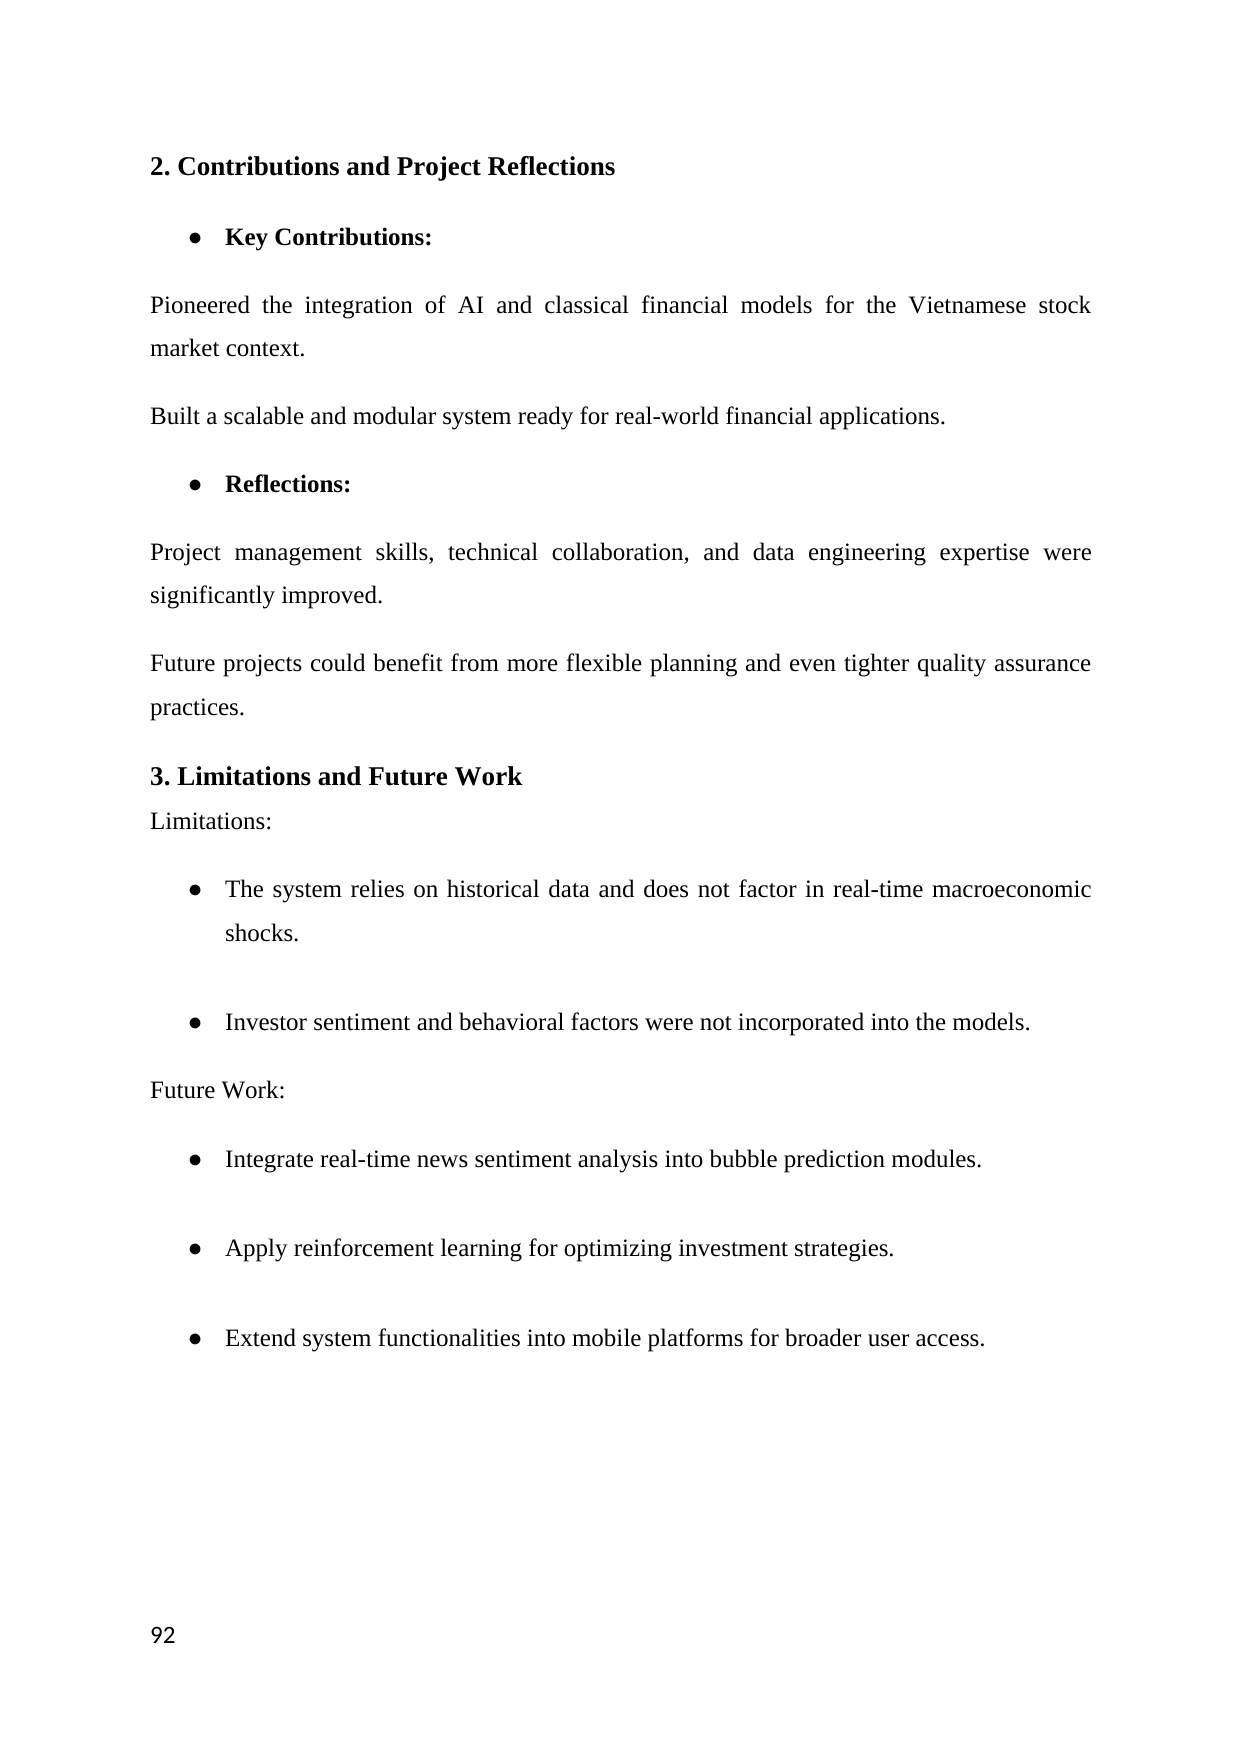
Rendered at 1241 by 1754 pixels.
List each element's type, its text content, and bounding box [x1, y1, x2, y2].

text Future Work: [150, 1076, 1093, 1104]
list The system relies on historical data and does not factor in real-time macroeconomic shocks. [187, 874, 1093, 992]
list Reflections: [187, 469, 1093, 498]
list Investor sentiment and behavioral factors were not incorporated into the models. [187, 1007, 1093, 1036]
subtitle 2. Contributions and Project Reflections [150, 150, 1093, 181]
subtitle 3. Limitations and Future Work [150, 760, 1093, 791]
text Project management skills, technical collaboration, and data engineering expertise were significantly improved. [150, 537, 1093, 609]
list Apply reinforcement learning for optimizing investment strategies. [187, 1233, 1093, 1308]
text Limitations: [150, 806, 1093, 835]
text Future projects could benefit from more flexible planning and even tighter quality assurance practices. [150, 648, 1093, 720]
list Extend system functionalities into mobile platforms for broader user access. [187, 1323, 1093, 1352]
list Integrate real-time news sentiment analysis into bubble prediction modules. [187, 1144, 1093, 1218]
text Built a scalable and modular system ready for real-world financial applications. [150, 401, 1093, 430]
text Pioneered the integration of AI and classical financial models for the Vietnamese stock market context. [150, 290, 1093, 362]
list Key Contributions: [187, 222, 1093, 250]
